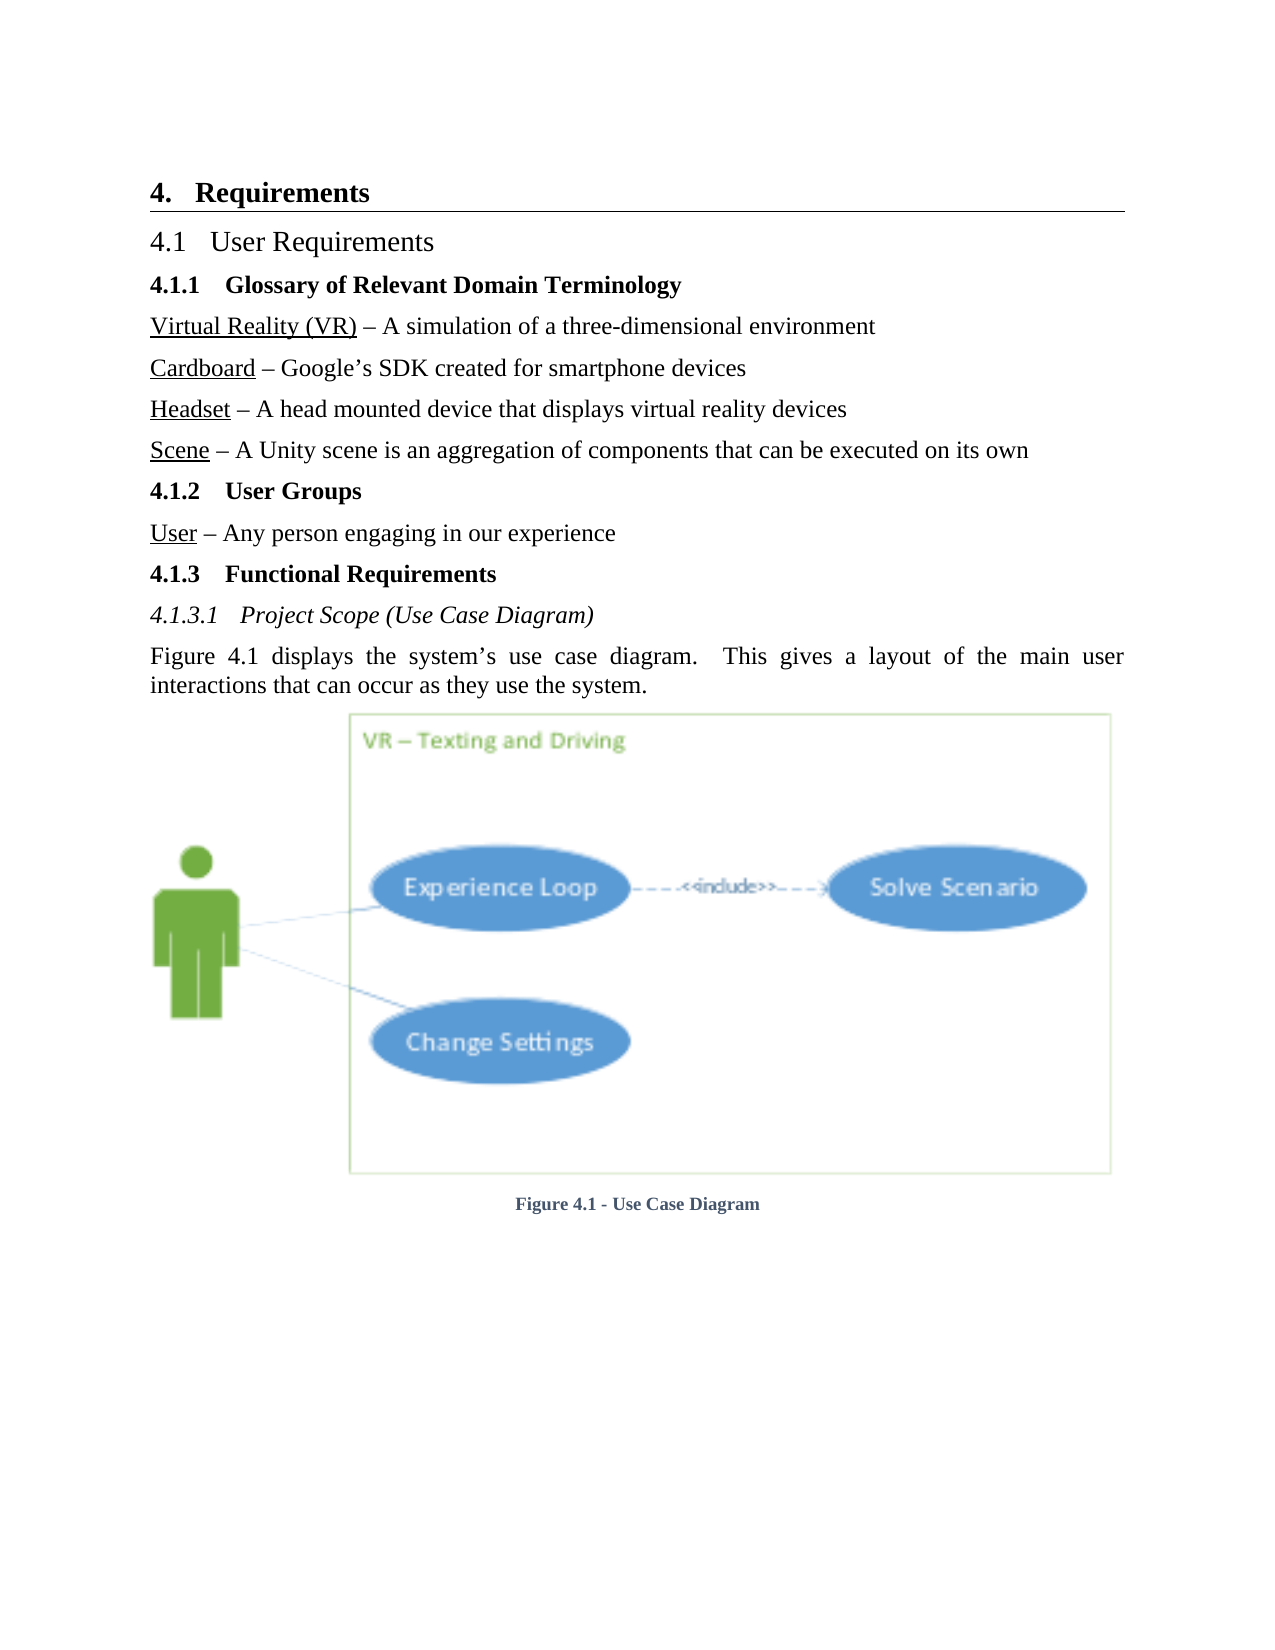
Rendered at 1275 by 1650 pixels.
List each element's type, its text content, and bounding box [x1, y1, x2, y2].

text Headset – A head mounted device that displays virtual reality devices [150, 394, 1125, 423]
subtitle Functional Requirements [150, 559, 1125, 588]
text Figure 4.1 - Use Case Diagram [150, 1193, 1125, 1214]
subtitle User Requirements [150, 224, 1125, 258]
subtitle Requirements [150, 175, 1125, 211]
subtitle Project Scope (Use Case Diagram) [150, 600, 1125, 629]
text Figure 4.1 displays the system’s use case diagram. This gives a layout of the main user interactions that can occur as they use the system. [150, 641, 1125, 699]
subtitle User Groups [150, 476, 1125, 505]
text Scene – A Unity scene is an aggregation of components that can be executed on its own [150, 435, 1125, 464]
text User – Any person engaging in our experience [150, 518, 1125, 546]
subtitle Glossary of Relevant Domain Terminology [150, 270, 1125, 299]
text Virtual Reality (VR) – A simulation of a three-dimensional environment [150, 311, 1125, 340]
text Cardboard – Google’s SDK created for smartphone devices [150, 353, 1125, 381]
